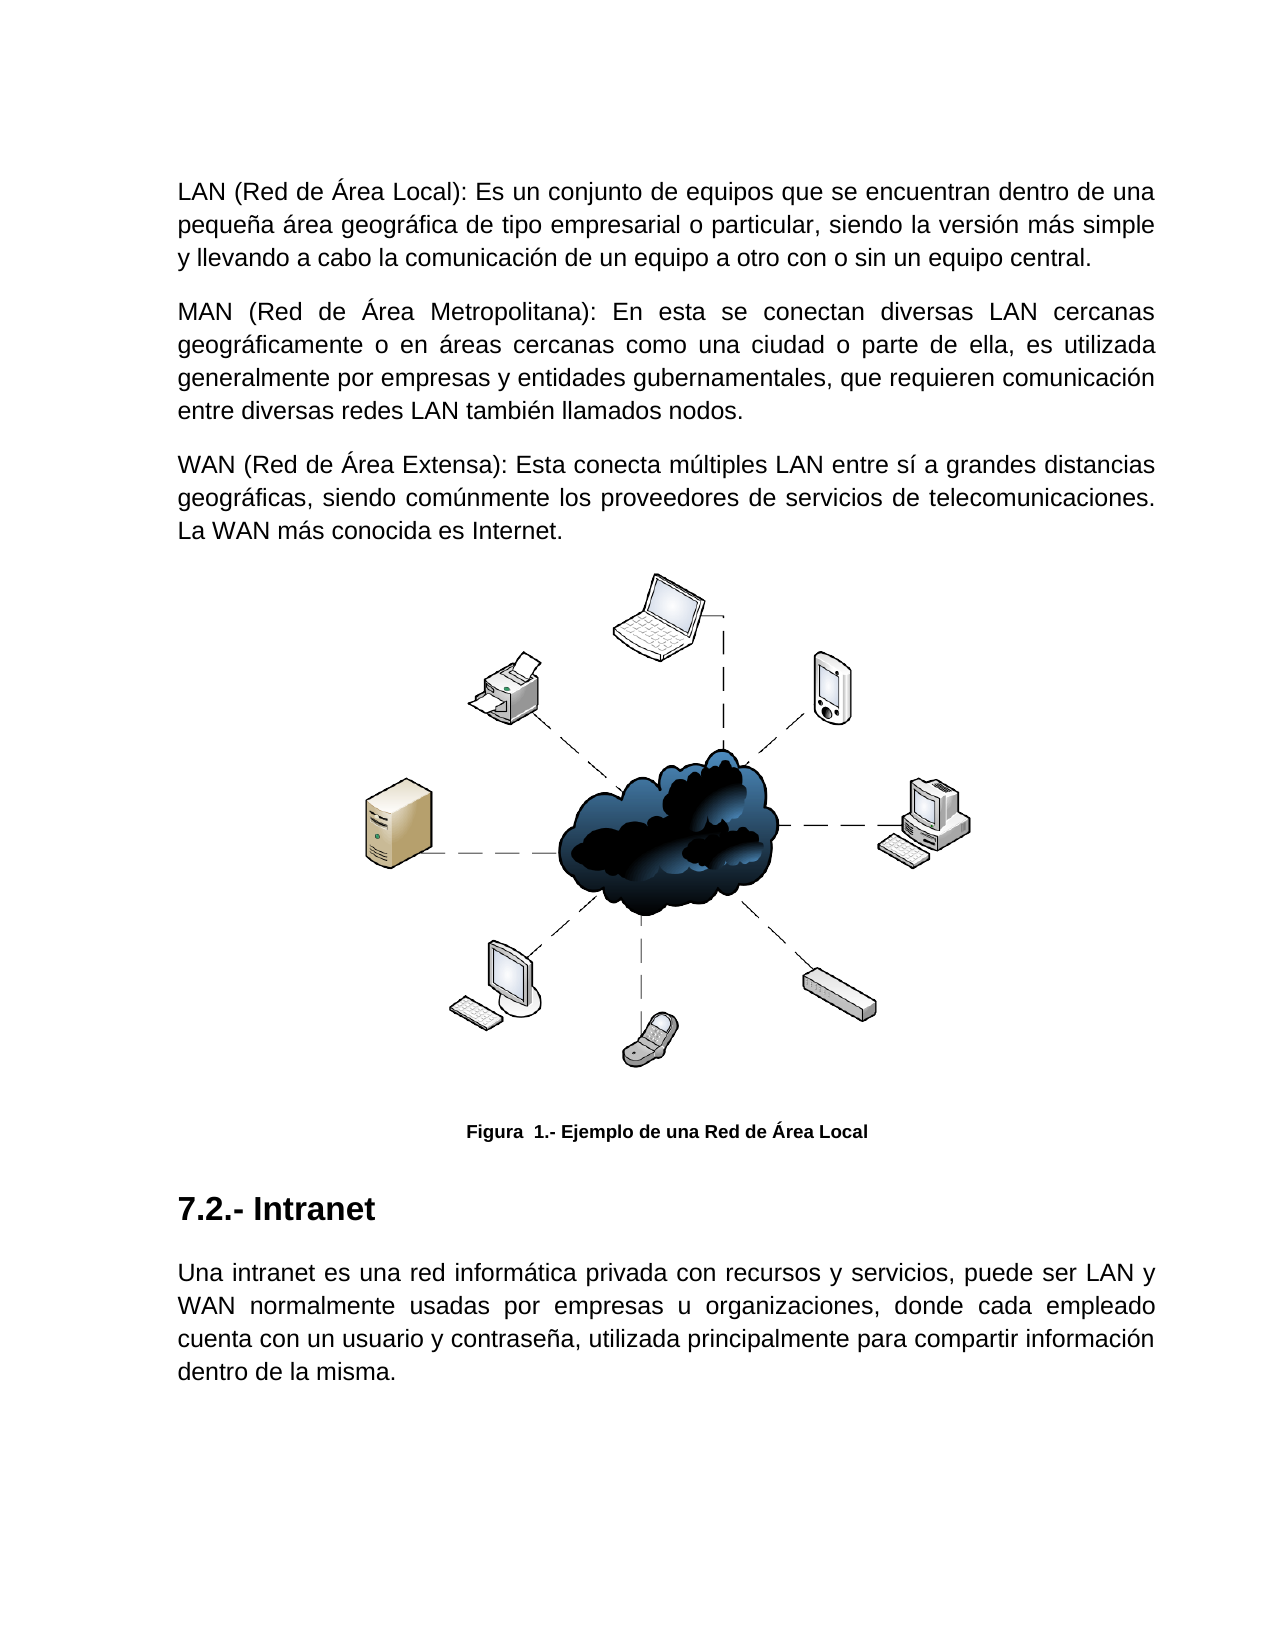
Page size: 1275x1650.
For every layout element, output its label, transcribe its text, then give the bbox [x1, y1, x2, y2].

text WAN (Red de Área Extensa): Esta conecta múltiples LAN entre sí a grandes distancias geográficas, siendo comúnmente los proveedores de servicios de telecomunicaciones. La WAN más conocida es Internet. [177, 450, 1157, 545]
text MAN (Red de Área Metropolitana): En esta se conectan diversas LAN cercanas geográficamente o en áreas cercanas como una ciudad o parte de ella, es utilizada generalmente por empresas y entidades gubernamentales, que requieren comunicación entre diversas redes LAN también llamados nodos. [177, 297, 1157, 425]
text LAN (Red de Área Local): Es un conjunto de equipos que se encuentran dentro de una pequeña área geográfica de tipo empresarial o particular, siendo la versión más simple y llevando a cabo la comunicación de un equipo a otro con o sin un equipo central. [177, 177, 1157, 272]
subtitle 7.2.- Intranet [177, 1188, 1157, 1227]
text Una intranet es una red informática privada con recursos y servicios, puede ser LAN y WAN normalmente usadas por empresas u organizaciones, donde cada empleado cuenta con un usuario y contraseña, utilizada principalmente para compartir información dentro de la misma. [177, 1258, 1157, 1386]
